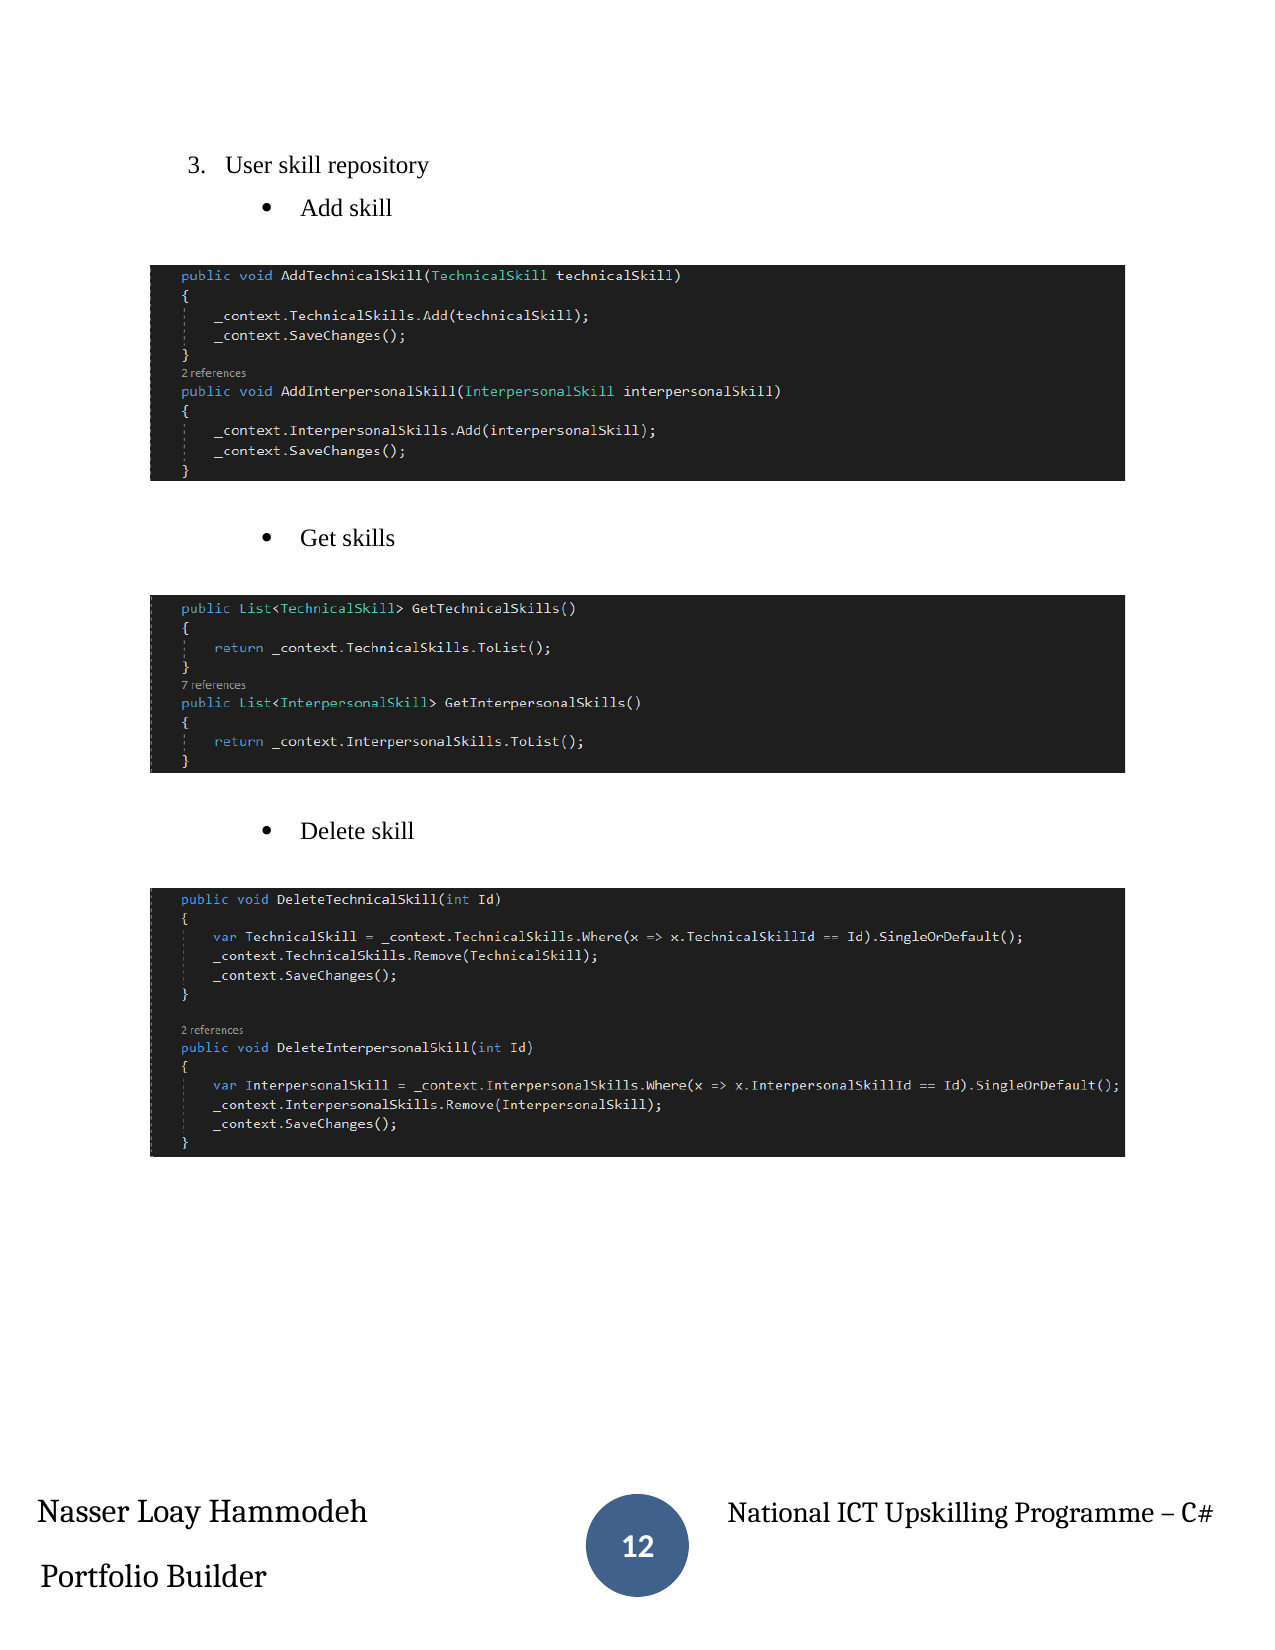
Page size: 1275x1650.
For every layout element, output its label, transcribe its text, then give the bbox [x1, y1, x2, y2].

list User skill repository [187, 150, 1125, 179]
list Add skill [262, 193, 1125, 222]
picture [150, 595, 1125, 773]
picture [150, 265, 1125, 481]
list Get skills [262, 523, 1125, 552]
picture [150, 888, 1125, 1157]
list Delete skill [262, 816, 1125, 844]
